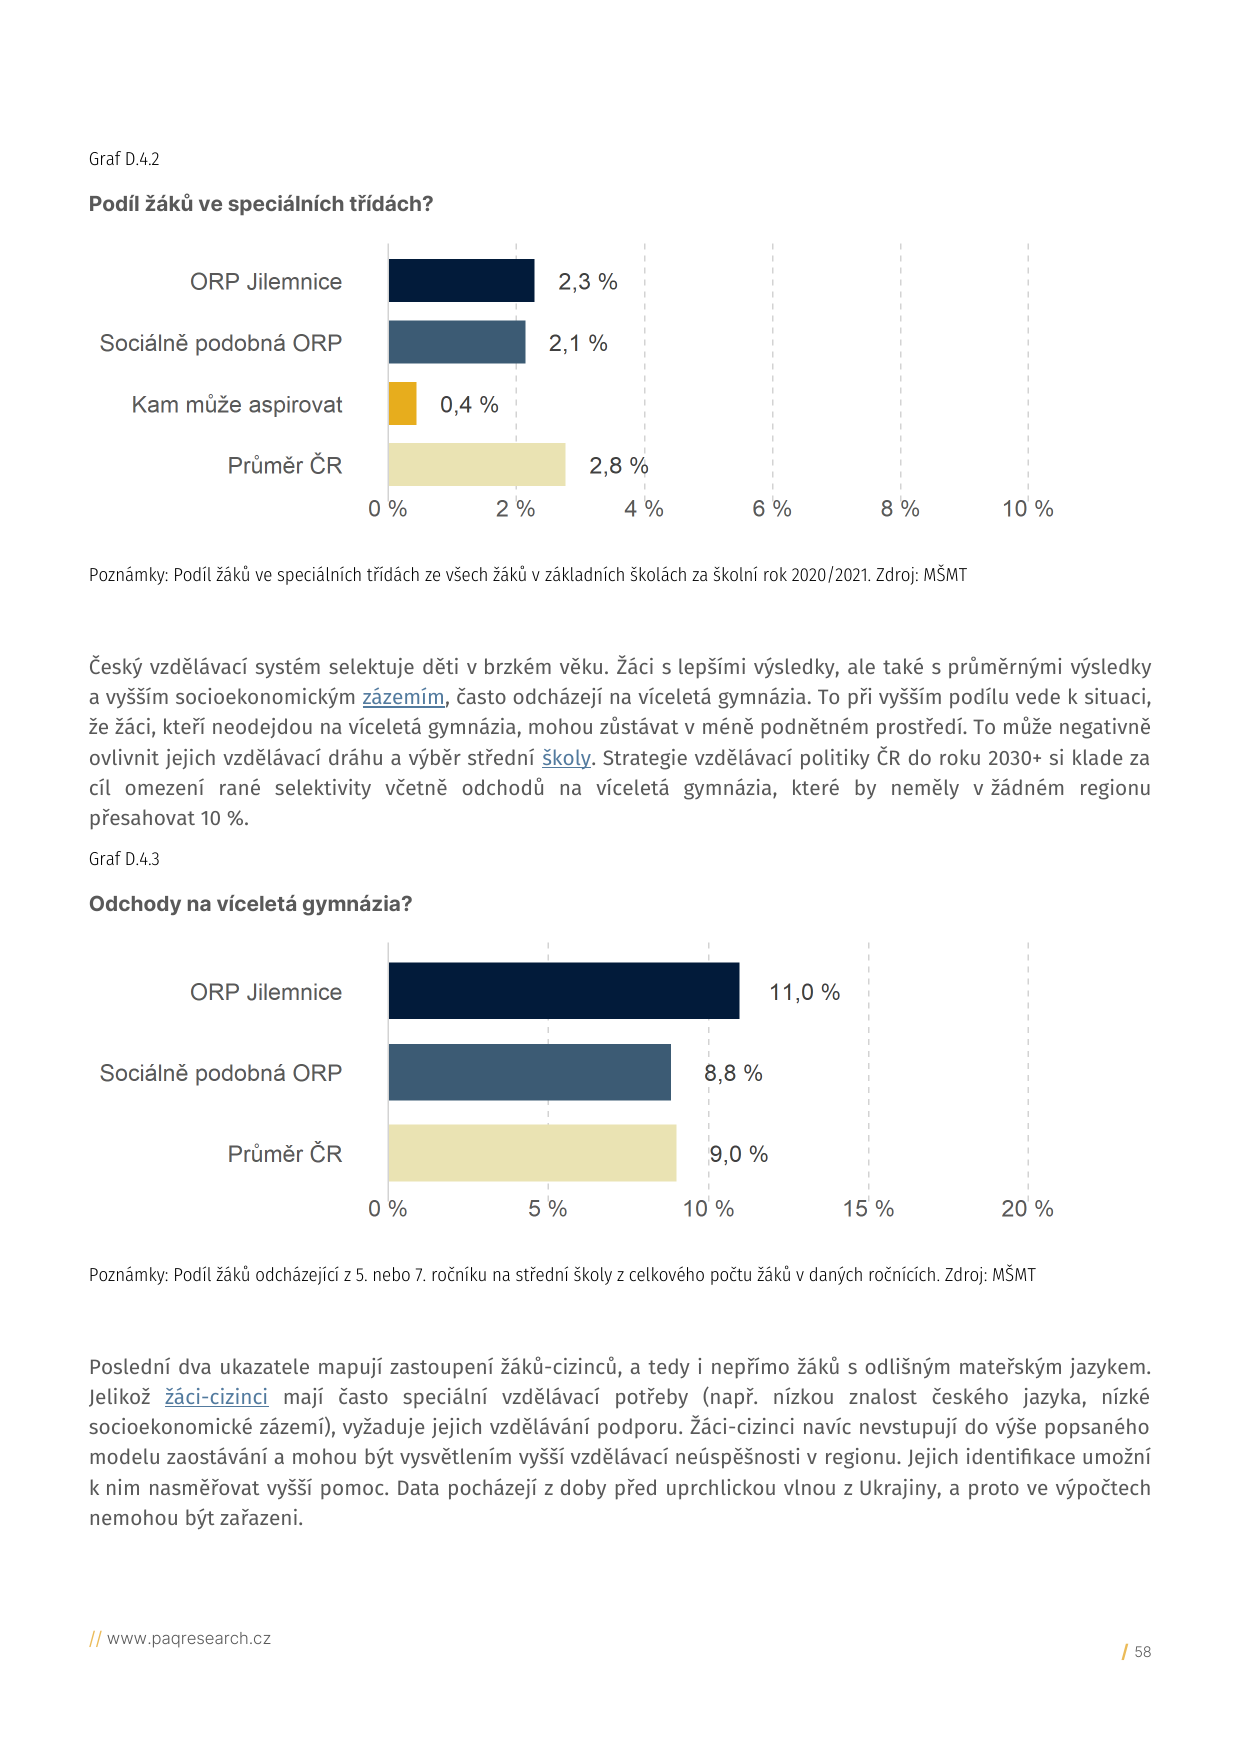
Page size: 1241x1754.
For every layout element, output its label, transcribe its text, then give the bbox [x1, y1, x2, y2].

text Podíl žáků ve speciálních třídách? [89, 186, 1152, 216]
text Graf D.4.2 [89, 148, 1152, 170]
text Český vzdělávací systém selektuje děti v brzkém věku. Žáci s lepšími výsledky, ale také s průměrnými výsledky a vyšším socioekonomickým zázemím, často odcházejí na víceletá gymnázia. To při vyšším podílu vede k situaci, že žáci, kteří neodejdou na víceletá gymnázia, mohou zůstávat v méně podnětném prostředí. To může negativně ovlivnit jejich vzdělávací dráhu a výběr střední školy. Strategie vzdělávací politiky ČR do roku 2030+ si klade za cíl omezení rané selektivity včetně odchodů na víceletá gymnázia, které by neměly v žádném regionu přesahovat 10 %. [89, 649, 1152, 831]
text Poznámky: Podíl žáků ve speciálních třídách ze všech žáků v základních školách za školní rok 2020/2021. Zdroj: MŠMT [89, 564, 1152, 587]
text Graf D.4.3 [89, 847, 1152, 870]
picture [88, 216, 1139, 548]
text Poznámky: Podíl žáků odcházející z 5. nebo 7. ročníku na střední školy z celkového počtu žáků v daných ročnících. Zdroj: MŠMT [89, 1264, 1152, 1287]
text Poslední dva ukazatele mapují zastoupení žáků-cizinců, a tedy i nepřímo žáků s odlišným mateřským jazykem. Jelikož žáci-cizinci mají často speciální vzdělávací potřeby (např. nízkou znalost českého jazyka, nízké socioekonomické zázemí), vyžaduje jejich vzdělávání podporu. Žáci-cizinci navíc nevstupují do výše popsaného modelu zaostávání a mohou být vysvětlením vyšší vzdělávací neúspěšnosti v regionu. Jejich identifikace umožní k nim nasměřovat vyšší pomoc. Data pocházejí z doby před uprchlickou vlnou z Ukrajiny, a proto ve výpočtech nemohou být zařazeni. [89, 1349, 1152, 1531]
picture [88, 916, 1139, 1248]
text Odchody na víceletá gymnázia? [89, 886, 1152, 916]
